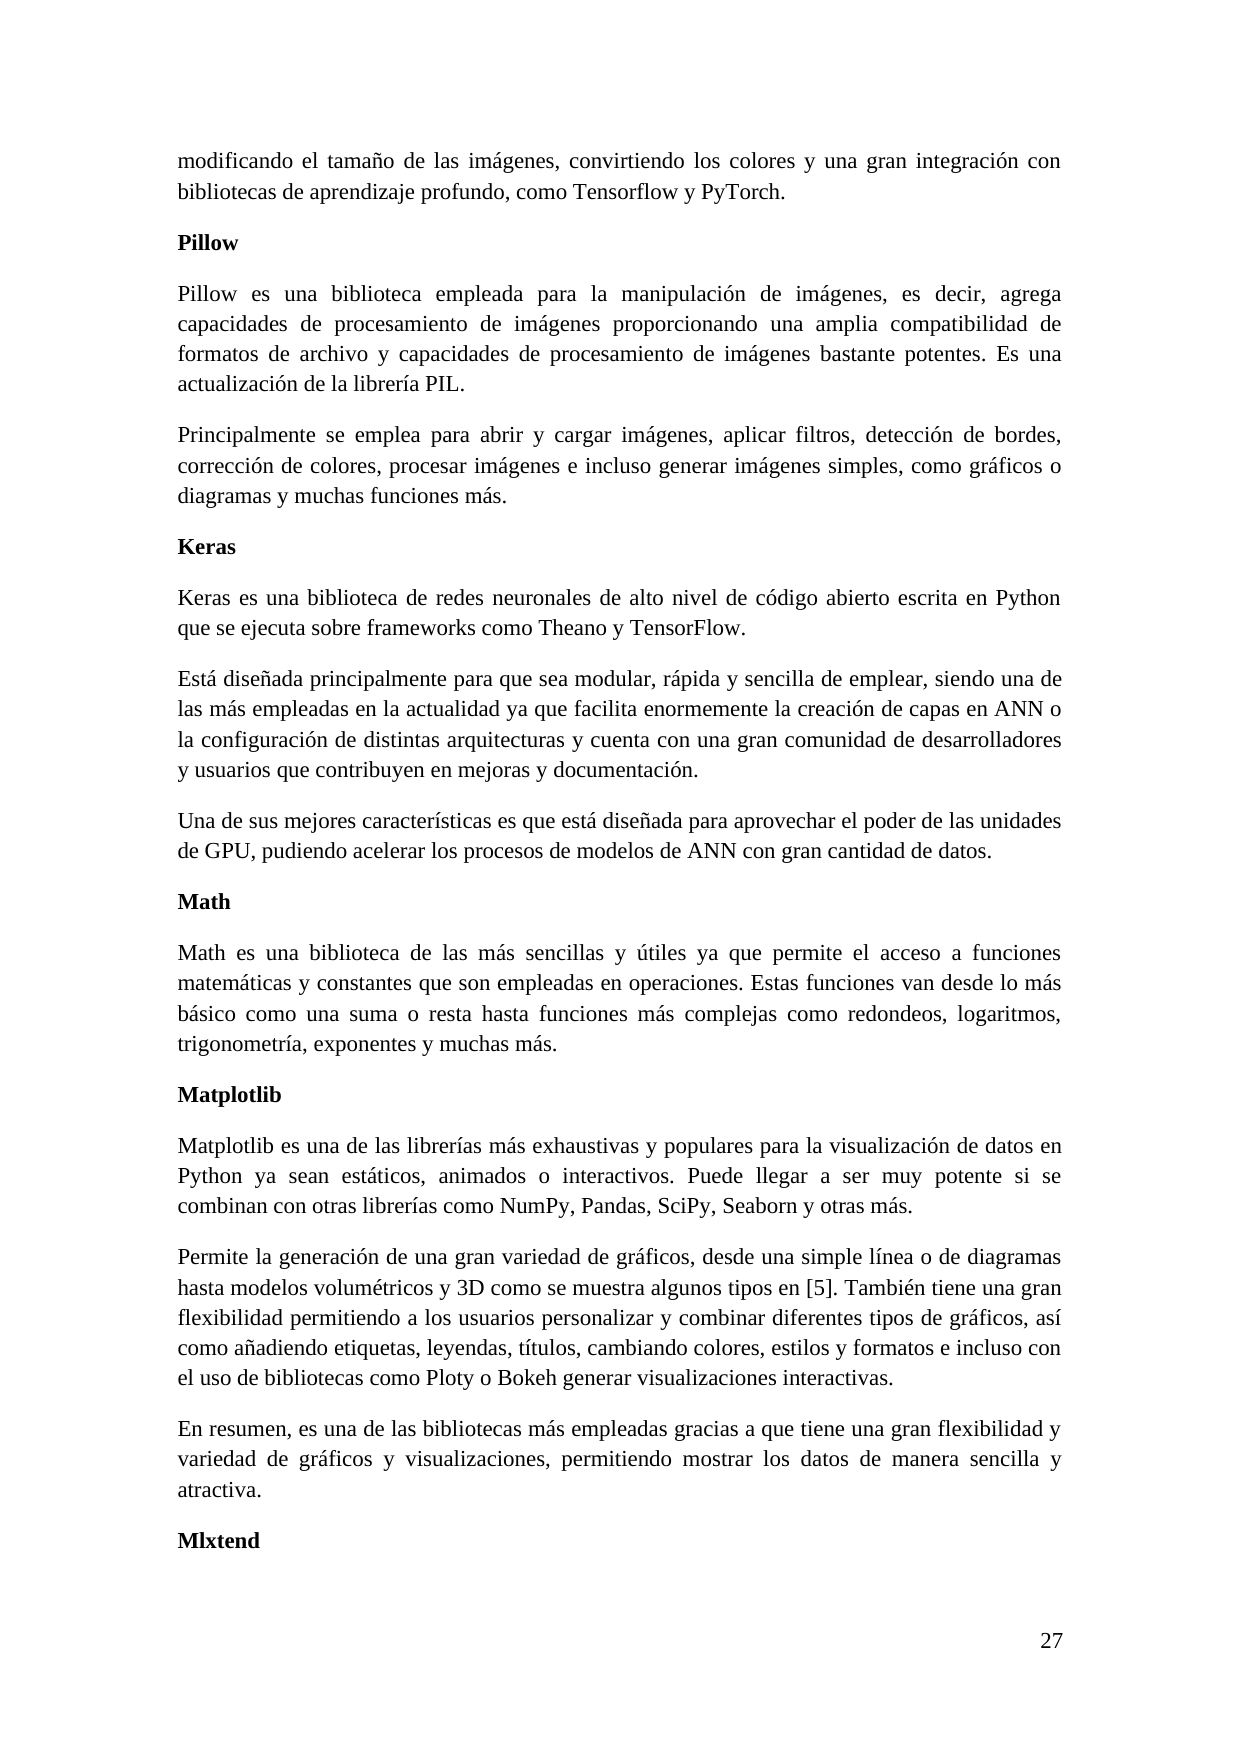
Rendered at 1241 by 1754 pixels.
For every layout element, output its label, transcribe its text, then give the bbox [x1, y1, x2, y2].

text Una de sus mejores características es que está diseñada para aprovechar el poder de las unidades de GPU, pudiendo acelerar los procesos de modelos de ANN con gran cantidad de datos. [177, 807, 1063, 863]
text Keras es una biblioteca de redes neuronales de alto nivel de código abierto escrita en Python que se ejecuta sobre frameworks como Theano y TensorFlow. [177, 584, 1063, 641]
text Matplotlib es una de las librerías más exhaustivas y populares para la visualización de datos en Python ya sean estáticos, animados o interactivos. Puede llegar a ser muy potente si se combinan con otras librerías como NumPy, Pandas, SciPy, Seaborn y otras más. [177, 1132, 1063, 1219]
text En resumen, es una de las bibliotecas más empleadas gracias a que tiene una gran flexibilidad y variedad de gráficos y visualizaciones, permitiendo mostrar los datos de manera sencilla y atractiva. [177, 1415, 1063, 1502]
text Permite la generación de una gran variedad de gráficos, desde una simple línea o de diagramas hasta modelos volumétricos y 3D como se muestra algunos tipos en [5]. También tiene una gran flexibilidad permitiendo a los usuarios personalizar y combinar diferentes tipos de gráficos, así como añadiendo etiquetas, leyendas, títulos, cambiando colores, estilos y formatos e incluso con el uso de bibliotecas como Ploty o Bokeh generar visualizaciones interactivas. [177, 1243, 1063, 1391]
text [177, 148, 1063, 204]
text Está diseñada principalmente para que sea modular, rápida y sencilla de emplear, siendo una de las más empleadas en la actualidad ya que facilita enormemente la creación de capas en ANN o la configuración de distintas arquitecturas y cuenta con una gran comunidad de desarrolladores y usuarios que contribuyen en mejoras y documentación. [177, 665, 1063, 782]
text Pillow [177, 229, 1063, 255]
text Keras [177, 533, 1063, 559]
text Principalmente se emplea para abrir y cargar imágenes, aplicar filtros, detección de bordes, corrección de colores, procesar imágenes e incluso generar imágenes simples, como gráficos o diagramas y muchas funciones más. [177, 422, 1063, 508]
text Matplotlib [177, 1081, 1063, 1107]
text Mlxtend [177, 1527, 1063, 1553]
text Math [177, 888, 1063, 914]
text Math es una biblioteca de las más sencillas y útiles ya que permite el acceso a funciones matemáticas y constantes que son empleadas en operaciones. Estas funciones van desde lo más básico como una suma o resta hasta funciones más complejas como redondeos, logaritmos, trigonometría, exponentes y muchas más. [177, 939, 1063, 1056]
text Pillow es una biblioteca empleada para la manipulación de imágenes, es decir, agrega capacidades de procesamiento de imágenes proporcionando una amplia compatibilidad de formatos de archivo y capacidades de procesamiento de imágenes bastante potentes. Es una actualización de la librería PIL. [177, 280, 1063, 397]
